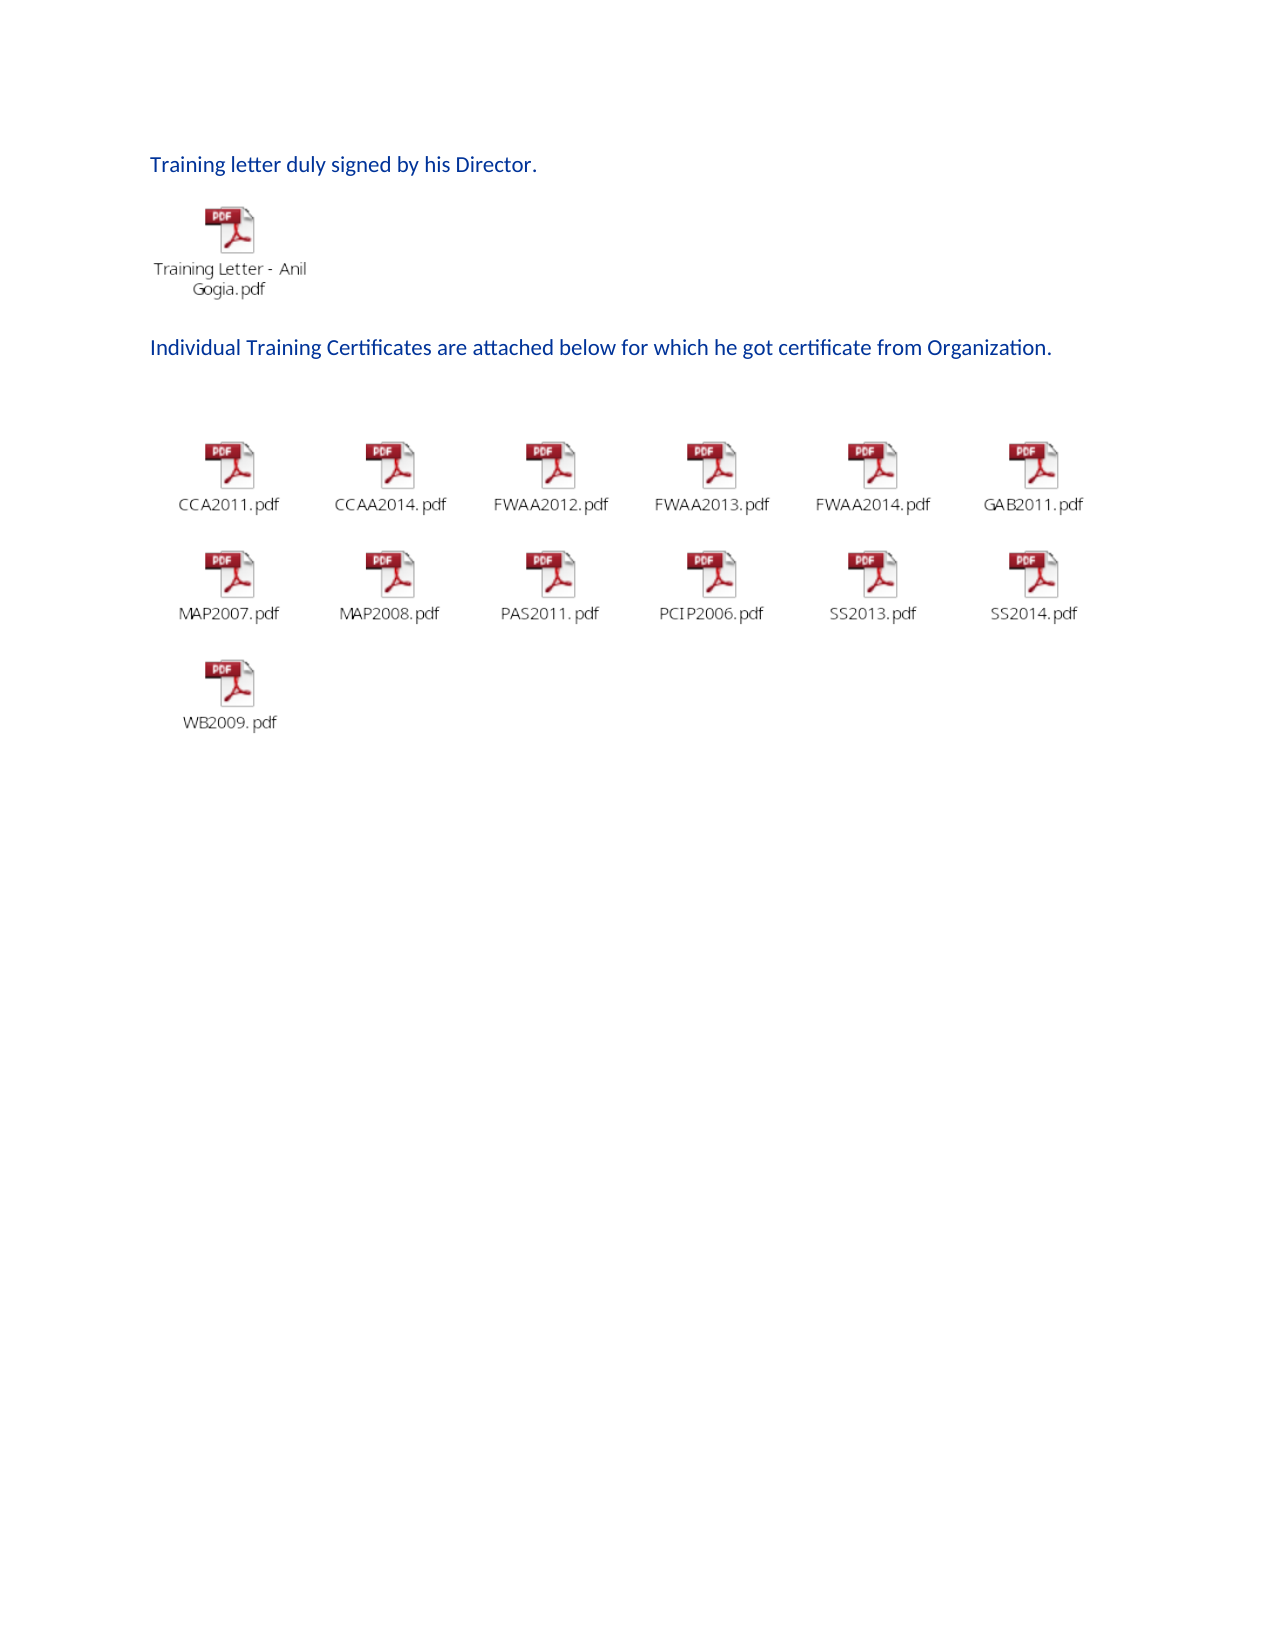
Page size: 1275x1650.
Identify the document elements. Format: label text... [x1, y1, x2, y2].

text Individual Training Certificates are attached below for which he got certificate from Organization. [150, 333, 1125, 361]
text Training letter duly signed by his Director. [150, 150, 1125, 178]
